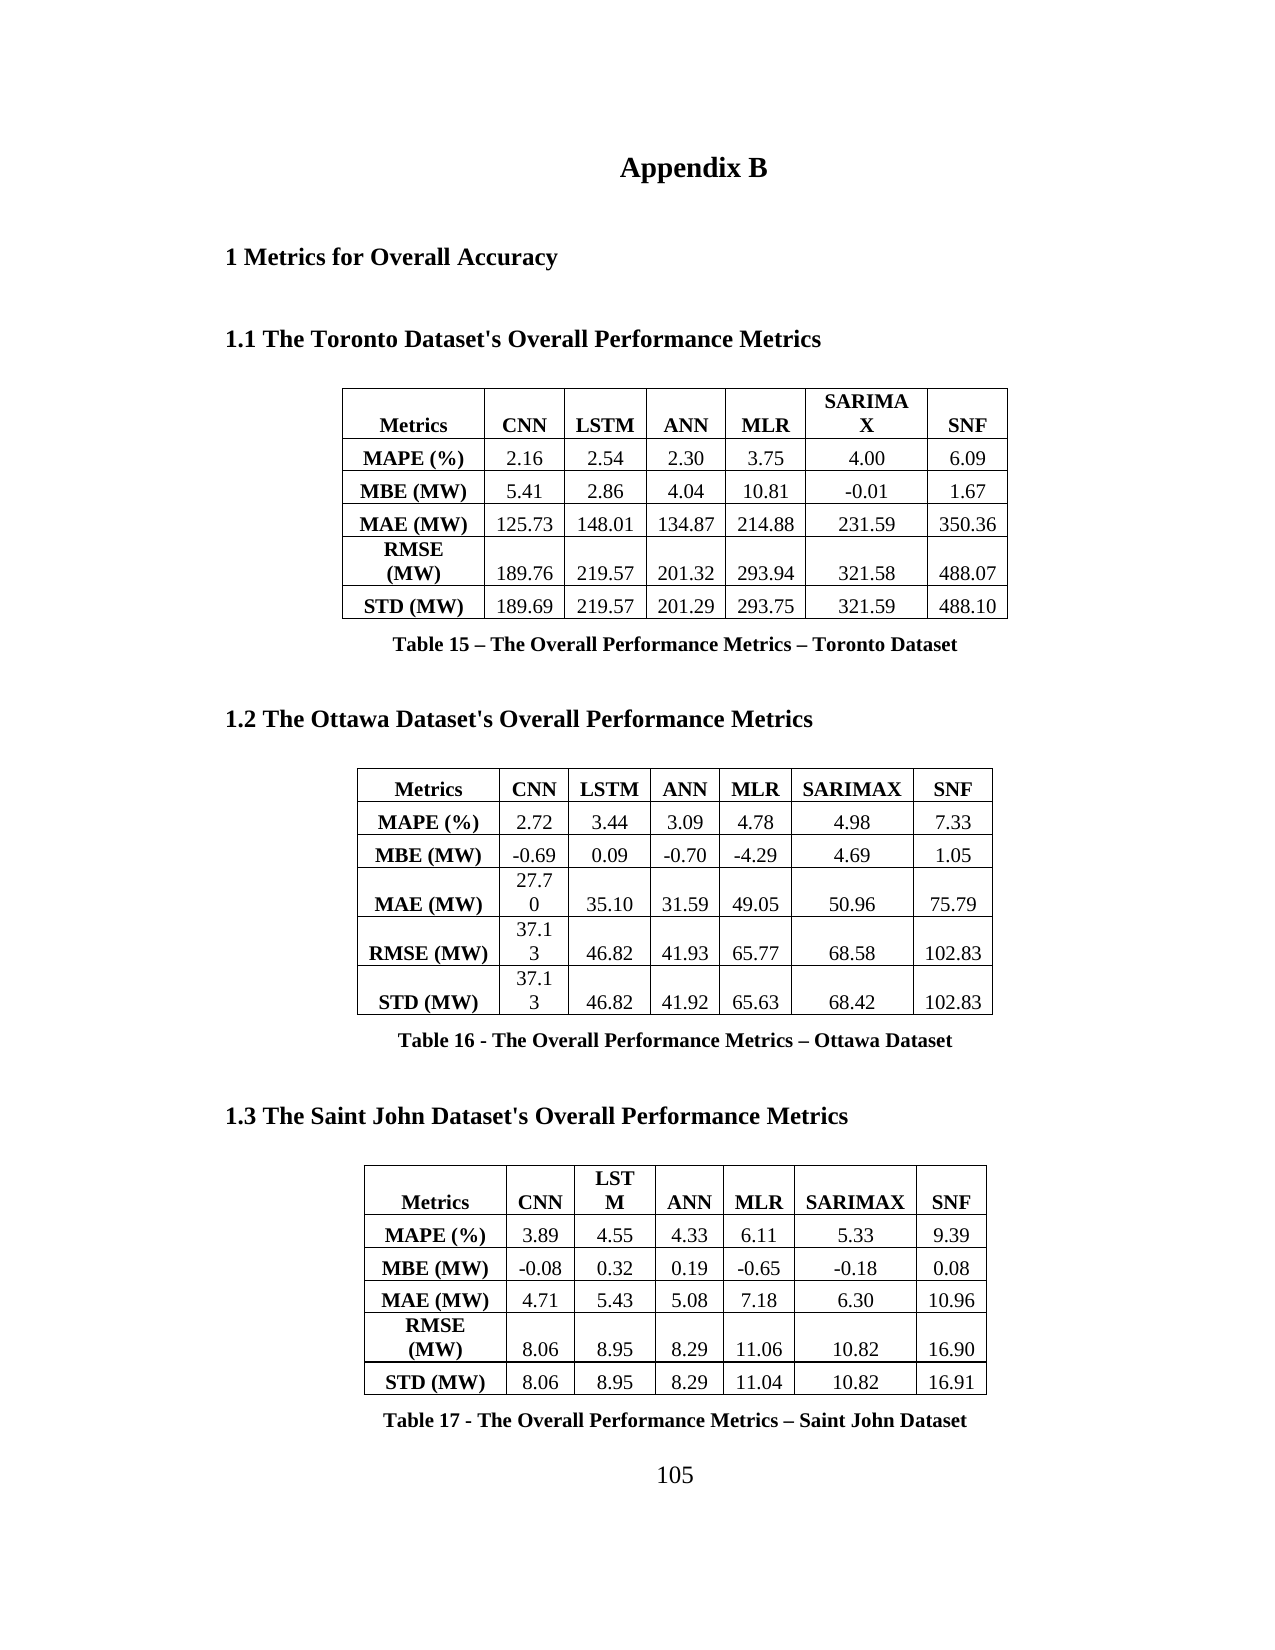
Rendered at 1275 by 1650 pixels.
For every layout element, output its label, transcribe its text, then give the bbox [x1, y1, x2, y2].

table_cell 2.54 [565, 439, 646, 470]
table_cell 321.59 [806, 586, 927, 618]
table_cell 321.58 [806, 537, 927, 585]
table_cell 4.71 [507, 1281, 574, 1312]
table_cell MAE (MW) [358, 868, 499, 916]
table_cell 6.09 [928, 439, 1007, 470]
table_cell 3.75 [726, 439, 805, 470]
table_header MLR [720, 769, 791, 801]
table_cell 488.07 [928, 537, 1007, 585]
table_cell 6.30 [795, 1281, 916, 1312]
table_cell 16.90 [917, 1313, 986, 1361]
table_cell -0.08 [507, 1248, 574, 1279]
table_cell -0.69 [500, 835, 568, 867]
table_cell 2.72 [500, 802, 568, 834]
table_cell 2.30 [647, 439, 725, 470]
table_cell MBE (MW) [358, 835, 499, 867]
table_header ANN [651, 769, 719, 801]
table_cell 10.82 [795, 1363, 916, 1394]
table_cell 10.96 [917, 1281, 986, 1312]
table_cell 27.70 [500, 868, 568, 916]
table_cell 125.73 [485, 504, 564, 536]
table_cell 219.57 [565, 586, 646, 618]
table_cell RMSE (MW) [343, 537, 484, 585]
text Table 15 – The Overall Performance Metrics – Toronto Dataset [225, 631, 1125, 656]
table_header MLR [724, 1166, 794, 1214]
table_cell 68.58 [792, 917, 913, 965]
table_cell MBE (MW) [343, 471, 484, 503]
table_cell 148.01 [565, 504, 646, 536]
table_cell STD (MW) [343, 586, 484, 618]
table_cell 134.87 [647, 504, 725, 536]
table_cell -4.29 [720, 835, 791, 867]
table_cell 37.13 [500, 966, 568, 1014]
text Appendix B [262, 150, 1125, 183]
table_cell 3.44 [569, 802, 650, 834]
table_cell MBE (MW) [365, 1248, 506, 1279]
table_cell 4.78 [720, 802, 791, 834]
table_cell 0.19 [656, 1248, 723, 1279]
table_cell 6.11 [724, 1215, 794, 1247]
table_header CNN [500, 769, 568, 801]
table_cell MAPE (%) [365, 1215, 506, 1247]
table_cell 49.05 [720, 868, 791, 916]
table_cell MAPE (%) [343, 439, 484, 470]
table_cell 8.29 [656, 1313, 723, 1361]
table_cell 4.00 [806, 439, 927, 470]
table_header CNN [507, 1166, 574, 1214]
table_cell 31.59 [651, 868, 719, 916]
table_cell 5.08 [656, 1281, 723, 1312]
subtitle 1.2 The Ottawa Dataset's Overall Performance Metrics [225, 704, 1125, 733]
table_cell 35.10 [569, 868, 650, 916]
table_cell 201.32 [647, 537, 725, 585]
table_cell -0.01 [806, 471, 927, 503]
table_header Metrics [343, 389, 484, 437]
table_header SARIMAX [806, 389, 927, 437]
table_header LSTM [565, 389, 646, 437]
table_cell -0.70 [651, 835, 719, 867]
table_cell 65.63 [720, 966, 791, 1014]
text Table 16 - The Overall Performance Metrics – Ottawa Dataset [225, 1028, 1125, 1052]
table_cell 0.08 [917, 1248, 986, 1279]
table_cell 8.95 [575, 1363, 655, 1394]
table_header SNF [917, 1166, 986, 1214]
table_cell 75.79 [914, 868, 992, 916]
table_cell 293.94 [726, 537, 805, 585]
table_cell 4.33 [656, 1215, 723, 1247]
table_cell 214.88 [726, 504, 805, 536]
table_cell 231.59 [806, 504, 927, 536]
table_cell 8.95 [575, 1313, 655, 1361]
table_cell 189.69 [485, 586, 564, 618]
table_cell 11.06 [724, 1313, 794, 1361]
table_cell 0.32 [575, 1248, 655, 1279]
table_cell 4.04 [647, 471, 725, 503]
table_cell STD (MW) [358, 966, 499, 1014]
table_cell -0.18 [795, 1248, 916, 1279]
table_cell 41.93 [651, 917, 719, 965]
table_cell 16.91 [917, 1363, 986, 1394]
subtitle 1 Metrics for Overall Accuracy [225, 242, 1125, 271]
table_cell 46.82 [569, 917, 650, 965]
table_cell 50.96 [792, 868, 913, 916]
table_cell 102.83 [914, 917, 992, 965]
table_cell MAPE (%) [358, 802, 499, 834]
table_header Metrics [358, 769, 499, 801]
table_cell 7.33 [914, 802, 992, 834]
table_header LSTM [569, 769, 650, 801]
table_header LSTM [575, 1166, 655, 1214]
table_cell 7.18 [724, 1281, 794, 1312]
table_header SARIMAX [792, 769, 913, 801]
table_cell 5.33 [795, 1215, 916, 1247]
table_cell 219.57 [565, 537, 646, 585]
table_cell 10.81 [726, 471, 805, 503]
table_header Metrics [365, 1166, 506, 1214]
subtitle 1.1 The Toronto Dataset's Overall Performance Metrics [225, 324, 1125, 353]
table_cell 11.04 [724, 1363, 794, 1394]
table_cell 4.55 [575, 1215, 655, 1247]
subtitle 1.3 The Saint John Dataset's Overall Performance Metrics [225, 1101, 1125, 1130]
table_cell MAE (MW) [343, 504, 484, 536]
table_header SNF [928, 389, 1007, 437]
table_cell 8.06 [507, 1363, 574, 1394]
table_header SARIMAX [795, 1166, 916, 1214]
table_cell 1.67 [928, 471, 1007, 503]
table_cell 0.09 [569, 835, 650, 867]
table_cell 3.89 [507, 1215, 574, 1247]
table_cell 201.29 [647, 586, 725, 618]
table_header CNN [485, 389, 564, 437]
table_cell RMSE (MW) [365, 1313, 506, 1361]
table_cell 488.10 [928, 586, 1007, 618]
table_header SNF [914, 769, 992, 801]
table_cell STD (MW) [365, 1363, 506, 1394]
table_cell 5.43 [575, 1281, 655, 1312]
table_cell 2.16 [485, 439, 564, 470]
table_cell 1.05 [914, 835, 992, 867]
table_cell 41.92 [651, 966, 719, 1014]
table_cell 46.82 [569, 966, 650, 1014]
table_cell 189.76 [485, 537, 564, 585]
table_cell 8.06 [507, 1313, 574, 1361]
table_cell 4.69 [792, 835, 913, 867]
table_cell 2.86 [565, 471, 646, 503]
table_cell 3.09 [651, 802, 719, 834]
table_cell 68.42 [792, 966, 913, 1014]
table_cell 5.41 [485, 471, 564, 503]
table_cell 10.82 [795, 1313, 916, 1361]
table_cell 65.77 [720, 917, 791, 965]
table_header ANN [647, 389, 725, 437]
table_cell 293.75 [726, 586, 805, 618]
text Table 17 - The Overall Performance Metrics – Saint John Dataset [225, 1408, 1125, 1432]
table_header MLR [726, 389, 805, 437]
table_cell 102.83 [914, 966, 992, 1014]
table_cell MAE (MW) [365, 1281, 506, 1312]
table_cell 9.39 [917, 1215, 986, 1247]
table_cell RMSE (MW) [358, 917, 499, 965]
table_cell 4.98 [792, 802, 913, 834]
table_cell 37.13 [500, 917, 568, 965]
table_cell -0.65 [724, 1248, 794, 1279]
table_cell 8.29 [656, 1363, 723, 1394]
table_cell 350.36 [928, 504, 1007, 536]
table_header ANN [656, 1166, 723, 1214]
